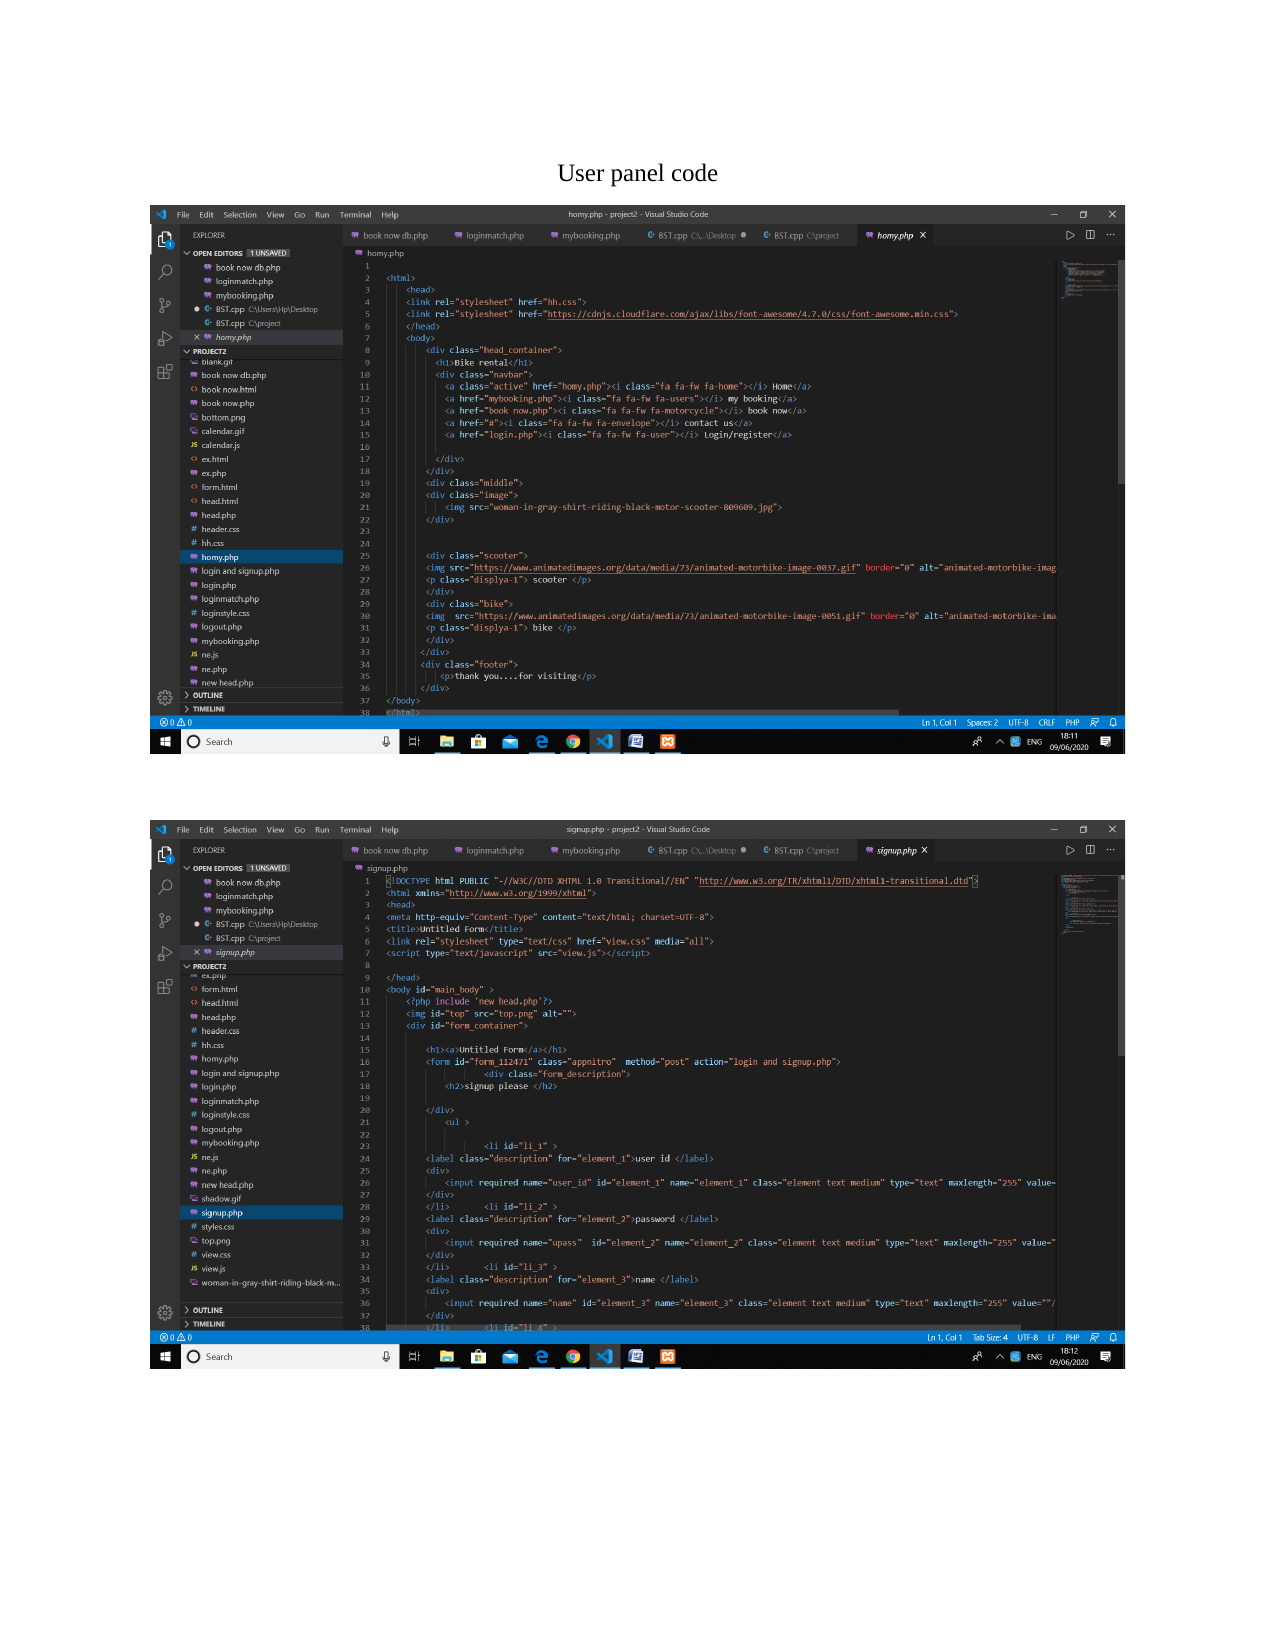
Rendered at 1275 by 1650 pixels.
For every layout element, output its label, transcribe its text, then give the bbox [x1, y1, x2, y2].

picture [150, 205, 1125, 754]
text User panel code [150, 158, 1125, 187]
picture [150, 820, 1125, 1369]
